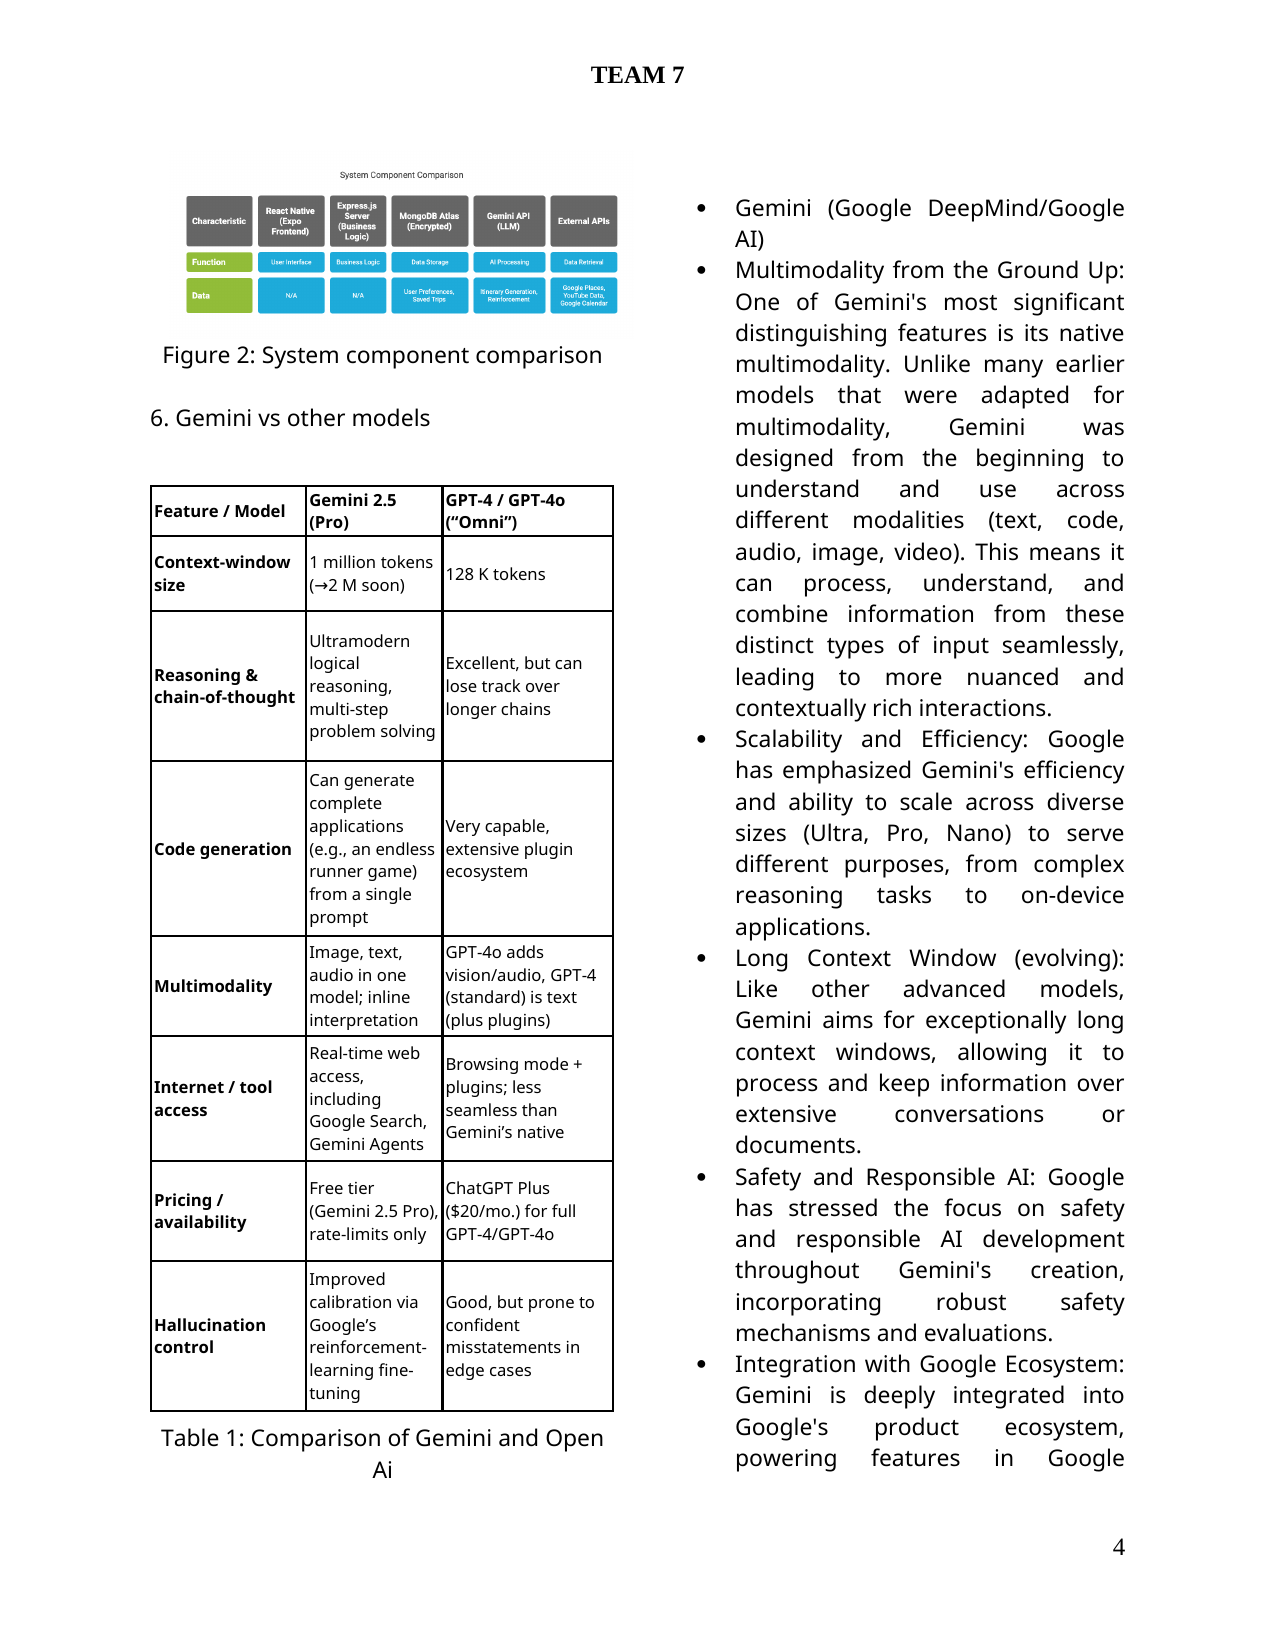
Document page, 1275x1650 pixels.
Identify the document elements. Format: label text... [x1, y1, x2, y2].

list Long Context Window (evolving): Like other advanced models, Gemini aims for exceptionally long context windows, allowing it to process and keep information over extensive conversations or documents. [697, 942, 1125, 1160]
table_cell ChatGPT Plus ($20/mo.) for full GPT-4/GPT-4o [444, 1162, 612, 1260]
table_cell Very capable, extensive plugin ecosystem [444, 762, 612, 935]
list Safety and Responsible AI: Google has stressed the focus on safety and responsible AI development throughout Gemini's creation, incorporating robust safety mechanisms and evaluations. [697, 1160, 1125, 1348]
text 6. Gemini vs other models [150, 402, 615, 433]
table_cell Context-window size [152, 537, 305, 610]
table_cell Real-time web access, including Google Search, Gemini Agents [307, 1037, 441, 1160]
text Figure 2: System component comparison [150, 150, 615, 370]
table_cell Internet / tool access [152, 1037, 305, 1160]
table_cell Browsing mode + plugins; less seamless than Gemini’s native [444, 1037, 612, 1160]
table_cell Reasoning & chain-of-thought [152, 612, 305, 760]
list Multimodality from the Ground Up: One of Gemini's most significant distinguishing features is its native multimodality. Unlike many earlier models that were adapted for multimodality, Gemini was designed from the beginning to understand and use across different modalities (text, code, audio, image, video). This means it can process, understand, and combine information from these distinct types of input seamlessly, leading to more nuanced and contextually rich interactions. [697, 254, 1125, 723]
table_header GPT-4 / GPT-4o (“Omni”) [444, 487, 612, 535]
text Table 1: Comparison of Gemini and Open Ai [150, 1422, 615, 1485]
table_cell Ultramodern logical reasoning, multi-step problem solving [307, 612, 441, 760]
list Scalability and Efficiency: Google has emphasized Gemini's efficiency and ability to scale across diverse sizes (Ultra, Pro, Nano) to serve different purposes, from complex reasoning tasks to on-device applications. [697, 723, 1125, 942]
table_cell Multimodality [152, 937, 305, 1035]
table_cell 128 K tokens [444, 537, 612, 610]
table_cell 1 million tokens (→2 M soon) [307, 537, 441, 610]
table_cell Image, text, audio in one model; inline interpretation [307, 937, 441, 1035]
table_cell Improved calibration via Google’s reinforcement-learning fine-tuning [307, 1262, 441, 1410]
table_cell Pricing / availability [152, 1162, 305, 1260]
table_cell Can generate complete applications (e.g., an endless runner game) from a single prompt [307, 762, 441, 935]
table_cell GPT-4o adds vision/audio, GPT-4 (standard) is text (plus plugins) [444, 937, 612, 1035]
list Gemini (Google DeepMind/Google AI) [697, 192, 1125, 254]
table_header Feature / Model [152, 487, 305, 535]
table_cell Good, but prone to confident misstatements in edge cases [444, 1262, 612, 1410]
table_cell Free tier (Gemini 2.5 Pro), rate-limits only [307, 1162, 441, 1260]
table_header Gemini 2.5 (Pro) [307, 487, 441, 535]
table_cell Hallucination control [152, 1262, 305, 1410]
table_cell Code generation [152, 762, 305, 935]
table_cell Excellent, but can lose track over longer chains [444, 612, 612, 760]
